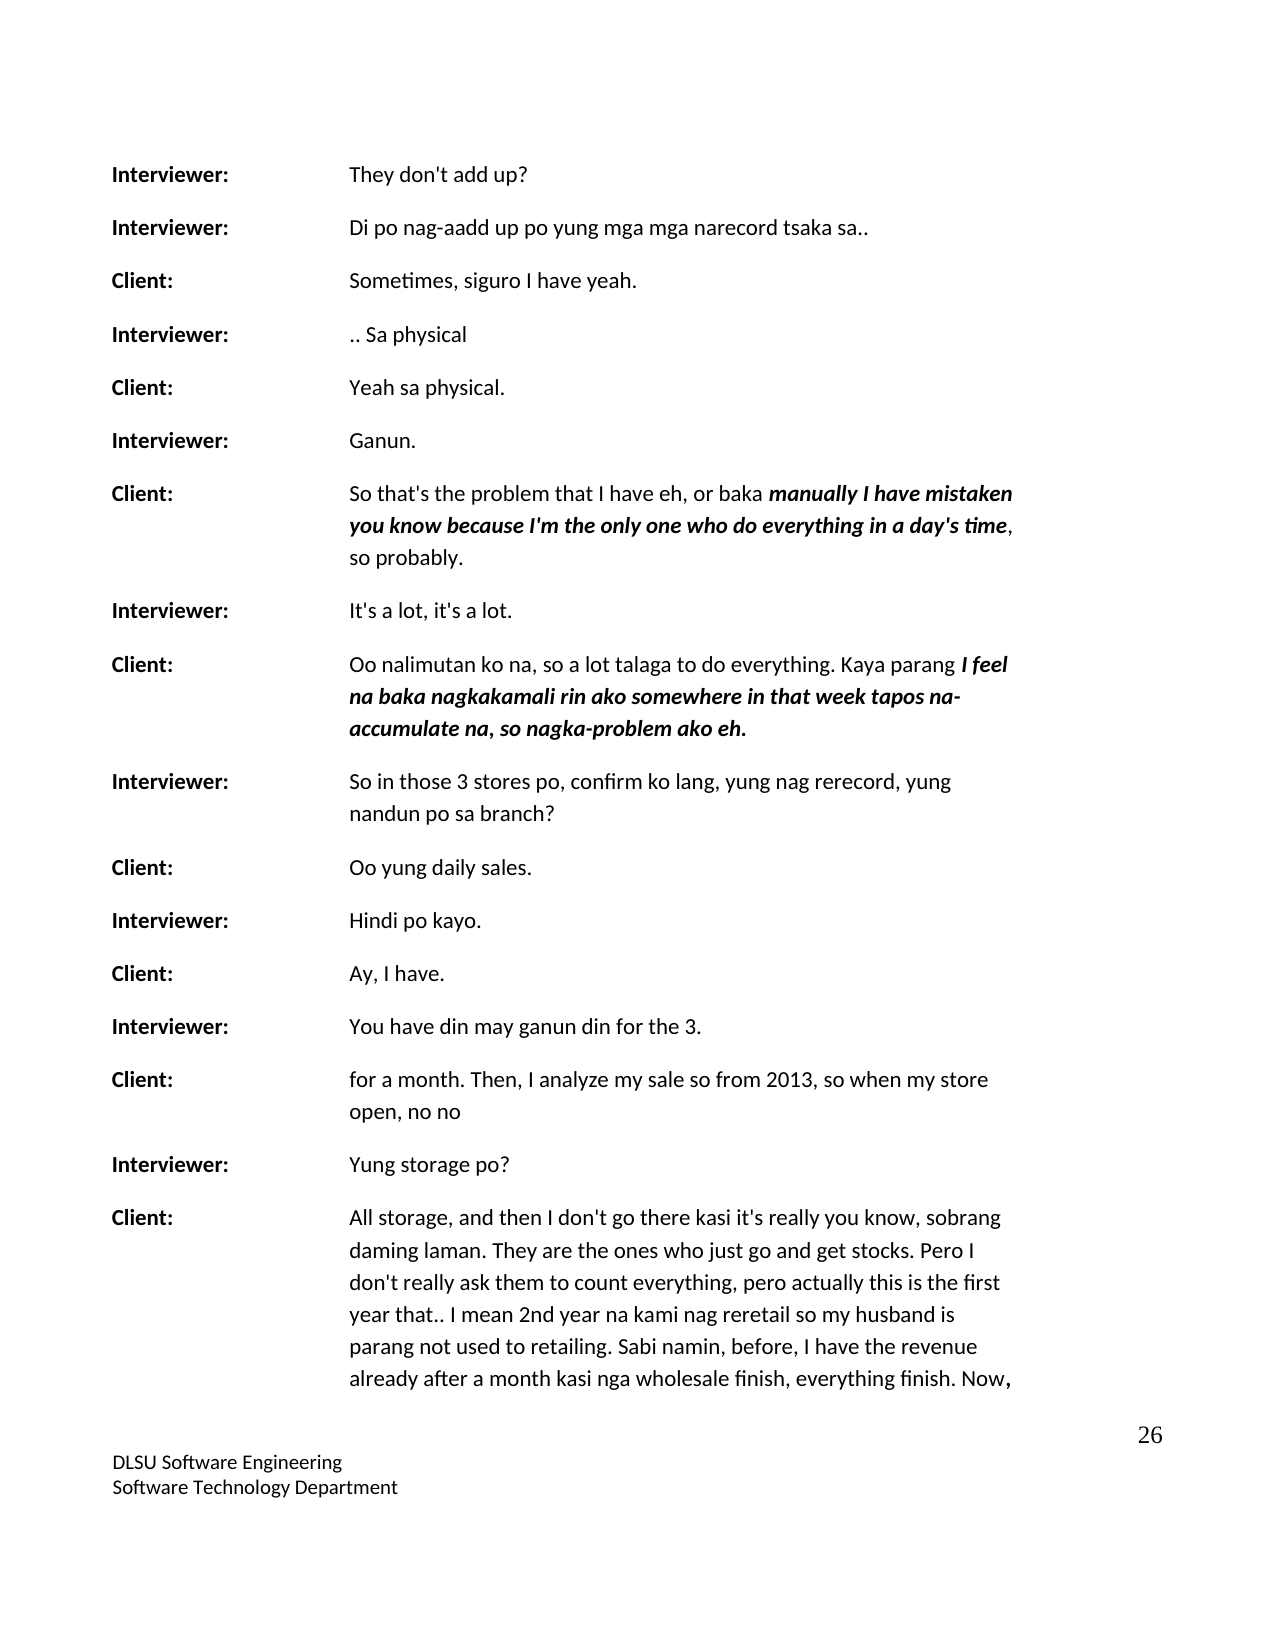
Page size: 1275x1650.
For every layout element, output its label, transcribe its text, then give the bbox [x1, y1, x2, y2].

table_cell Interviewer: [101, 895, 339, 948]
table_cell Interviewer: [101, 586, 339, 639]
table_cell Client: [101, 256, 339, 309]
table_cell Interviewer: [101, 309, 339, 362]
table_cell Sometimes, siguro I have yeah. [339, 256, 1028, 309]
table_cell Yung storage po? [339, 1140, 1028, 1193]
table_cell It's a lot, it's a lot. [339, 586, 1028, 639]
table_cell for a month. Then, I analyze my sale so from 2013, so when my store open, no no [339, 1055, 1028, 1140]
table_cell Ay, I have. [339, 949, 1028, 1002]
table_cell Client: [101, 1193, 339, 1403]
table_cell They don't add up? [339, 150, 1028, 203]
table_cell Client: [101, 469, 339, 586]
table_cell So in those 3 stores po, confirm ko lang, yung nag rerecord, yung nandun po sa branch? [339, 757, 1028, 842]
table_cell Ganun. [339, 416, 1028, 469]
table_cell Yeah sa physical. [339, 363, 1028, 416]
table_cell Oo yung daily sales. [339, 842, 1028, 895]
table_cell Interviewer: [101, 203, 339, 256]
table_cell Client: [101, 1055, 339, 1140]
table_cell You have din may ganun din for the 3. [339, 1002, 1028, 1055]
table_cell Client: [101, 639, 339, 757]
table_cell Interviewer: [101, 150, 339, 203]
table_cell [339, 1193, 1028, 1403]
table_cell Client: [101, 363, 339, 416]
table_cell Hindi po kayo. [339, 895, 1028, 948]
table_cell Interviewer: [101, 757, 339, 842]
table_cell Client: [101, 842, 339, 895]
table_cell So that's the problem that I have eh, or baka manually I have mistaken you know because I'm the only one who do everything in a day's time, so probably. [339, 469, 1028, 586]
table_cell Interviewer: [101, 416, 339, 469]
table_cell .. Sa physical [339, 309, 1028, 362]
table_cell Interviewer: [101, 1002, 339, 1055]
table_cell Client: [101, 949, 339, 1002]
table_cell Interviewer: [101, 1140, 339, 1193]
table_cell Di po nag-aadd up po yung mga mga narecord tsaka sa.. [339, 203, 1028, 256]
table_cell Oo nalimutan ko na, so a lot talaga to do everything. Kaya parang I feel na baka nagkakamali rin ako somewhere in that week tapos na-accumulate na, so nagka-problem ako eh. [339, 639, 1028, 757]
